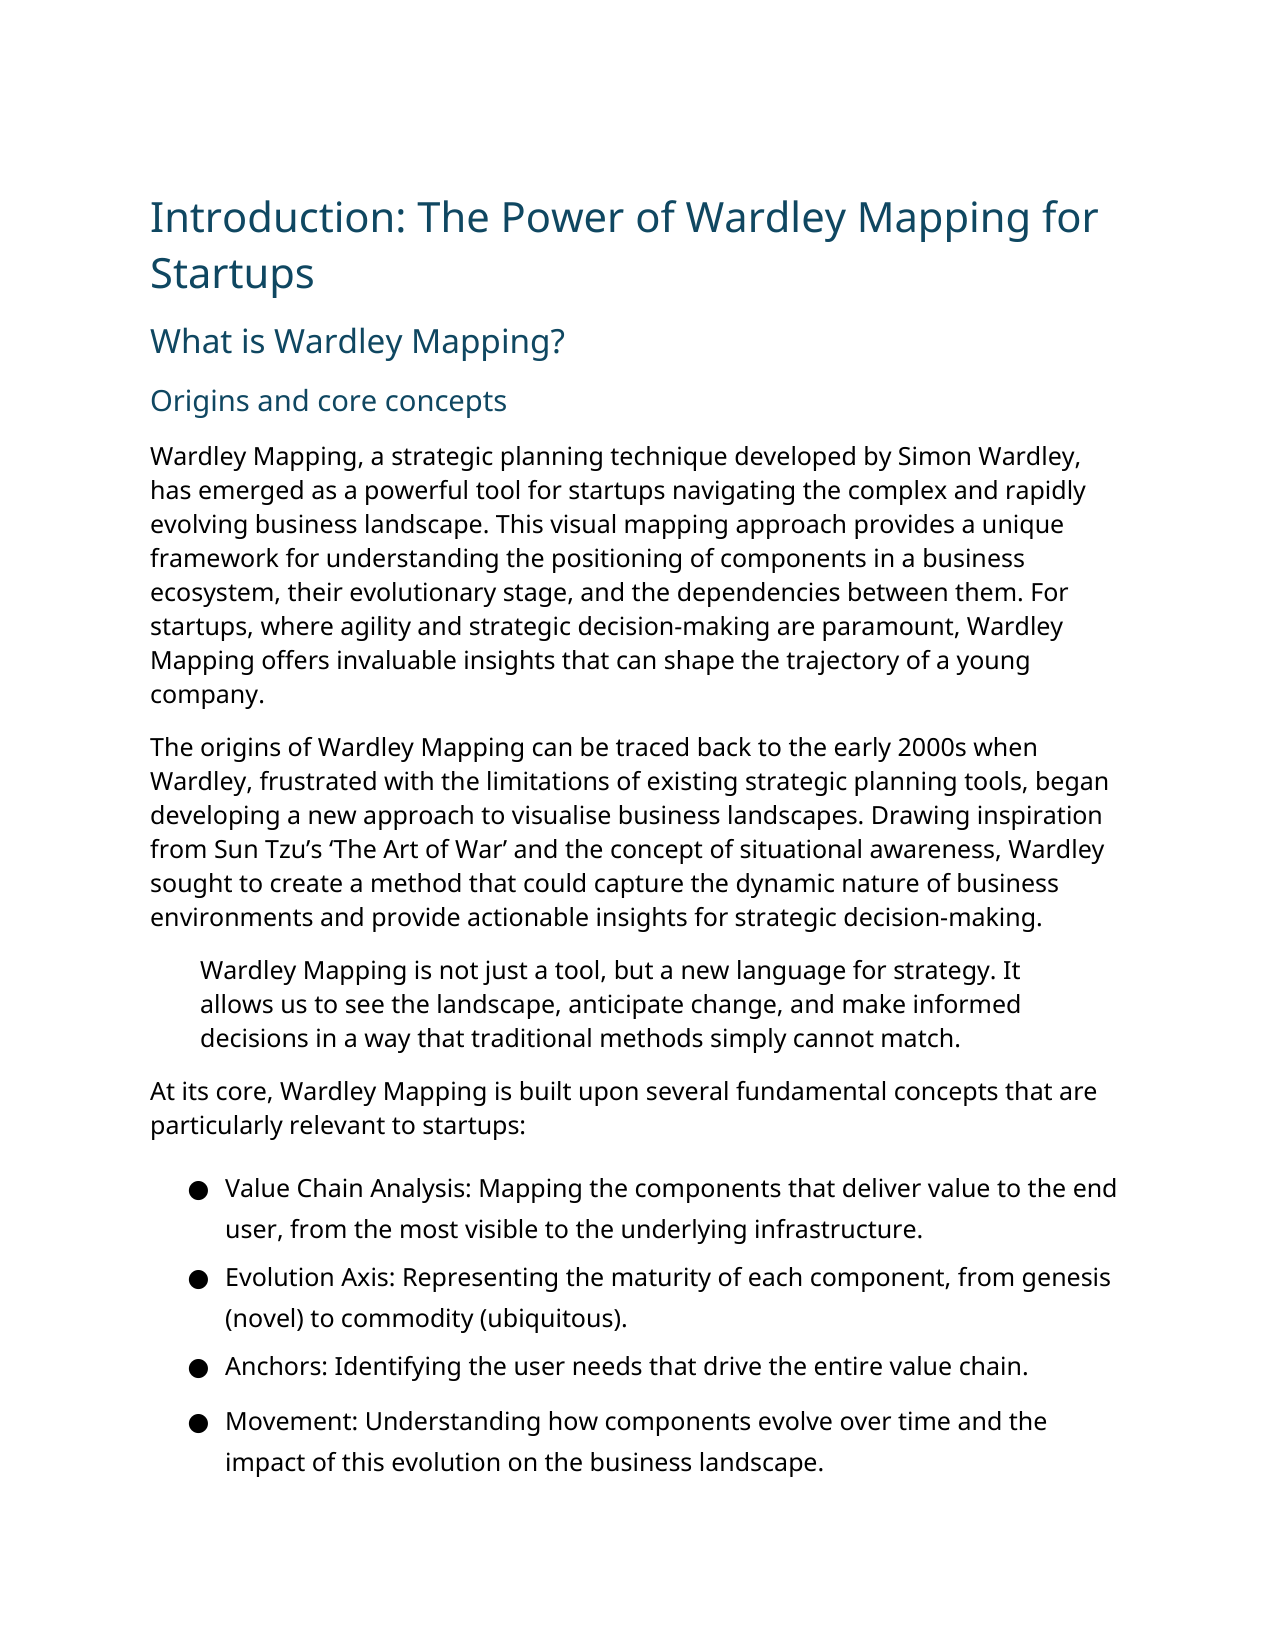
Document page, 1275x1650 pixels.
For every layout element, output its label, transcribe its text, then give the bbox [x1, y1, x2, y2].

text The origins of Wardley Mapping can be traced back to the early 2000s when Wardley, frustrated with the limitations of existing strategic planning tools, began developing a new approach to visualise business landscapes. Drawing inspiration from Sun Tzu’s ‘The Art of War’ and the concept of situational awareness, Wardley sought to create a method that could capture the dynamic nature of business environments and provide actionable insights for strategic decision-making. [150, 729, 1125, 934]
subtitle Origins and core concepts [150, 380, 1125, 419]
list Value Chain Analysis: Mapping the components that deliver value to the end user, from the most visible to the underlying infrastructure. [187, 1160, 1125, 1246]
text Wardley Mapping, a strategic planning technique developed by Simon Wardley, has emerged as a powerful tool for startups navigating the complex and rapidly evolving business landscape. This visual mapping approach provides a unique framework for understanding the positioning of components in a business ecosystem, their evolutionary stage, and the dependencies between them. For startups, where agility and strategic decision-making are paramount, Wardley Mapping offers invaluable insights that can shape the trajectory of a young company. [150, 438, 1125, 711]
list Anchors: Identifying the user needs that drive the entire value chain. [187, 1338, 1125, 1390]
subtitle What is Wardley Mapping? [150, 318, 1125, 363]
list Evolution Axis: Representing the maturity of each component, from genesis (novel) to commodity (ubiquitous). [187, 1249, 1125, 1335]
subtitle Introduction: The Power of Wardley Mapping for Startups [150, 187, 1125, 301]
list Movement: Understanding how components evolve over time and the impact of this evolution on the business landscape. [187, 1393, 1125, 1479]
text At its core, Wardley Mapping is built upon several fundamental concepts that are particularly relevant to startups: [150, 1073, 1125, 1142]
text Wardley Mapping is not just a tool, but a new language for strategy. It allows us to see the landscape, anticipate change, and make informed decisions in a way that traditional methods simply cannot match. [200, 953, 1075, 1055]
